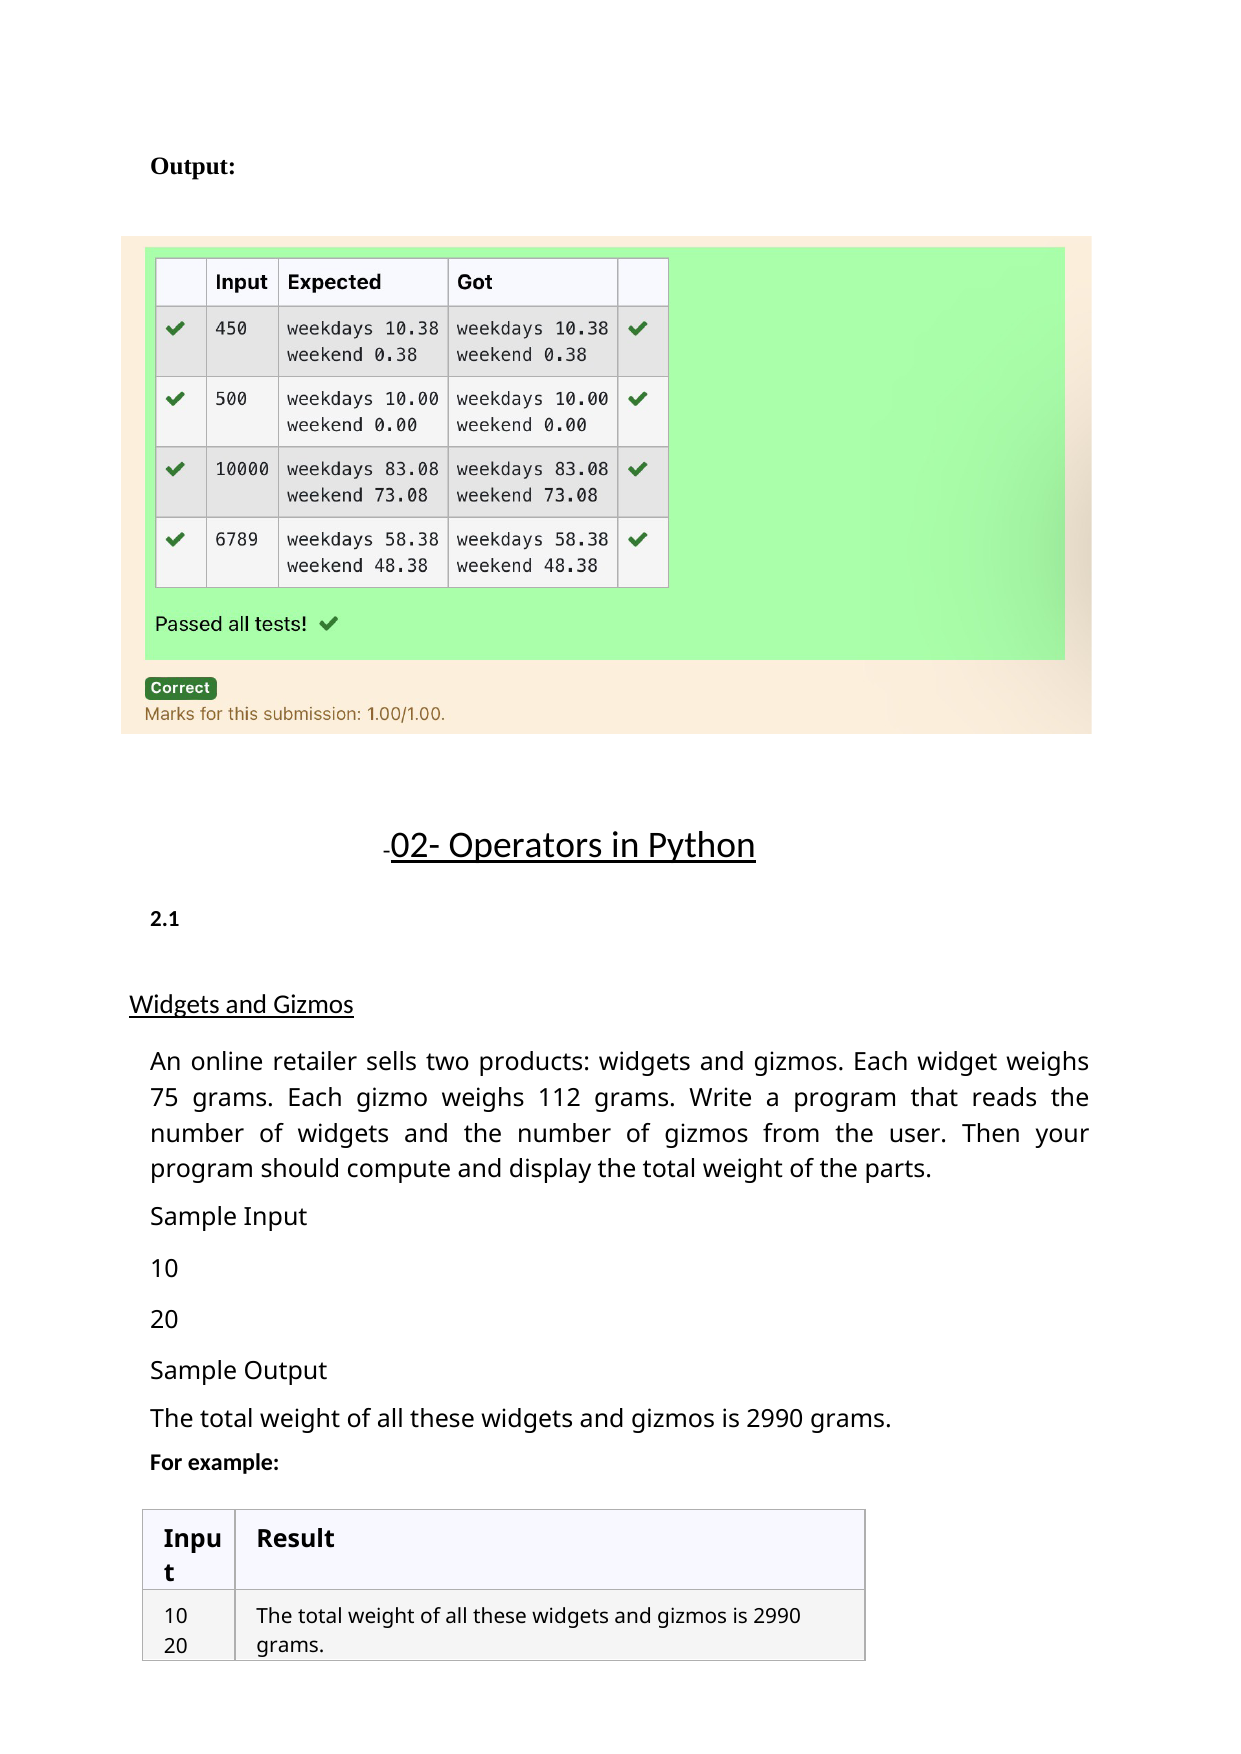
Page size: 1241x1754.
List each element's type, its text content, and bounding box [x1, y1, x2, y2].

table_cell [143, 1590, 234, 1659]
text Output: [150, 151, 1136, 180]
text 20 [150, 1302, 1136, 1336]
text Sample Input 10 [150, 1199, 323, 1284]
picture [121, 236, 1092, 734]
text An online retailer sells two products: widgets and gizmos. Each widget weighs 75 grams. Each gizmo weighs 112 grams. Write a program that reads the number of widgets and the number of gizmos from the user. Then your program should compute and display the total weight of the parts. [150, 1044, 1091, 1185]
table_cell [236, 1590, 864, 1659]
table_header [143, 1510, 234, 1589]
text The total weight of all these widgets and gizmos is 2990 grams. [150, 1401, 1136, 1434]
text Sample Output [150, 1352, 1136, 1386]
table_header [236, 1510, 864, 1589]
text 2.1 [150, 904, 1136, 932]
subtitle Widgets and Gizmos [129, 988, 1136, 1021]
text For example: [150, 1447, 1136, 1477]
text -02- Operators in Python [129, 821, 1088, 867]
